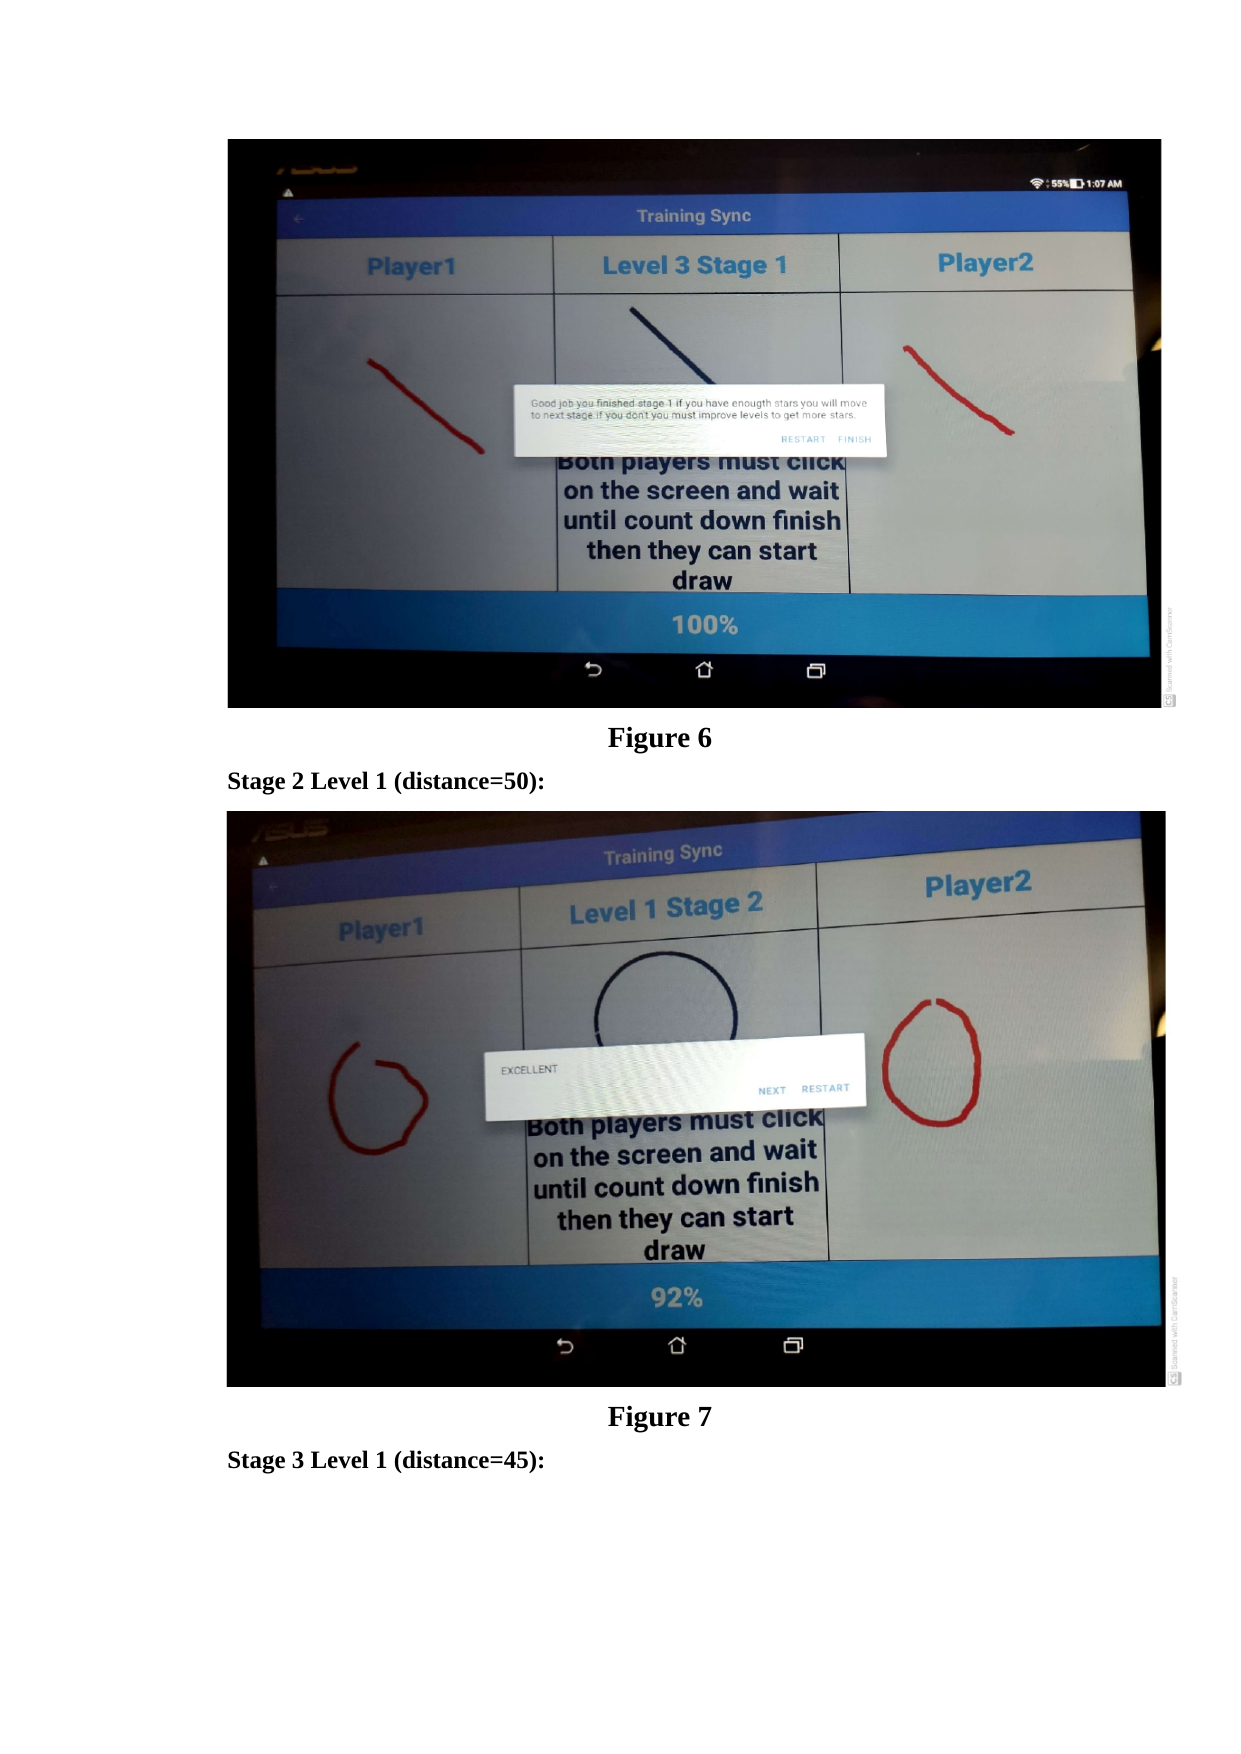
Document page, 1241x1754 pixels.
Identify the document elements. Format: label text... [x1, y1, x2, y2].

subtitle Figure 6 [227, 720, 1093, 754]
subtitle Figure 7 [227, 1399, 1093, 1432]
picture [229, 139, 1177, 708]
subtitle Stage 2 Level 1 (distance=50): [227, 766, 1093, 795]
subtitle Stage 3 Level 1 (distance=45): [227, 1445, 1093, 1474]
picture [228, 811, 1182, 1387]
